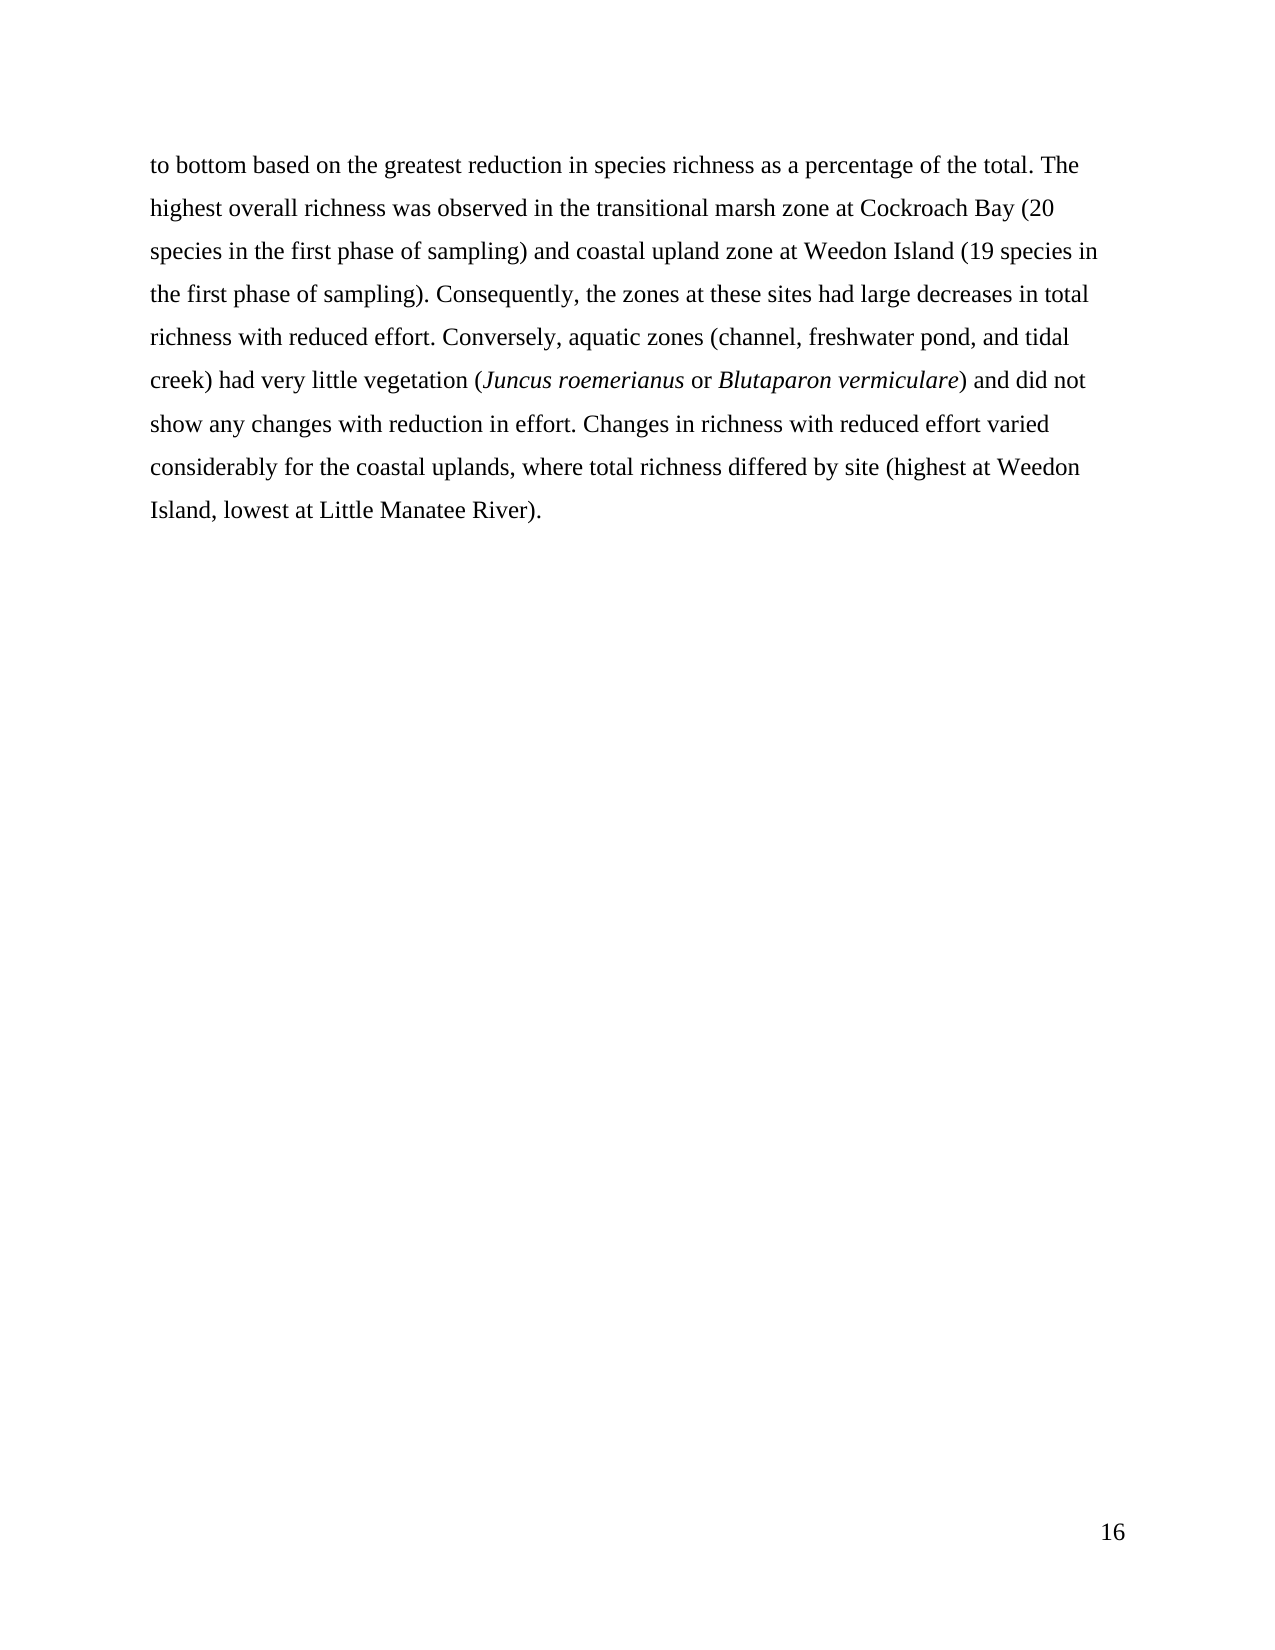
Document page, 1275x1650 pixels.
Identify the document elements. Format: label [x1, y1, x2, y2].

text [150, 150, 1125, 524]
